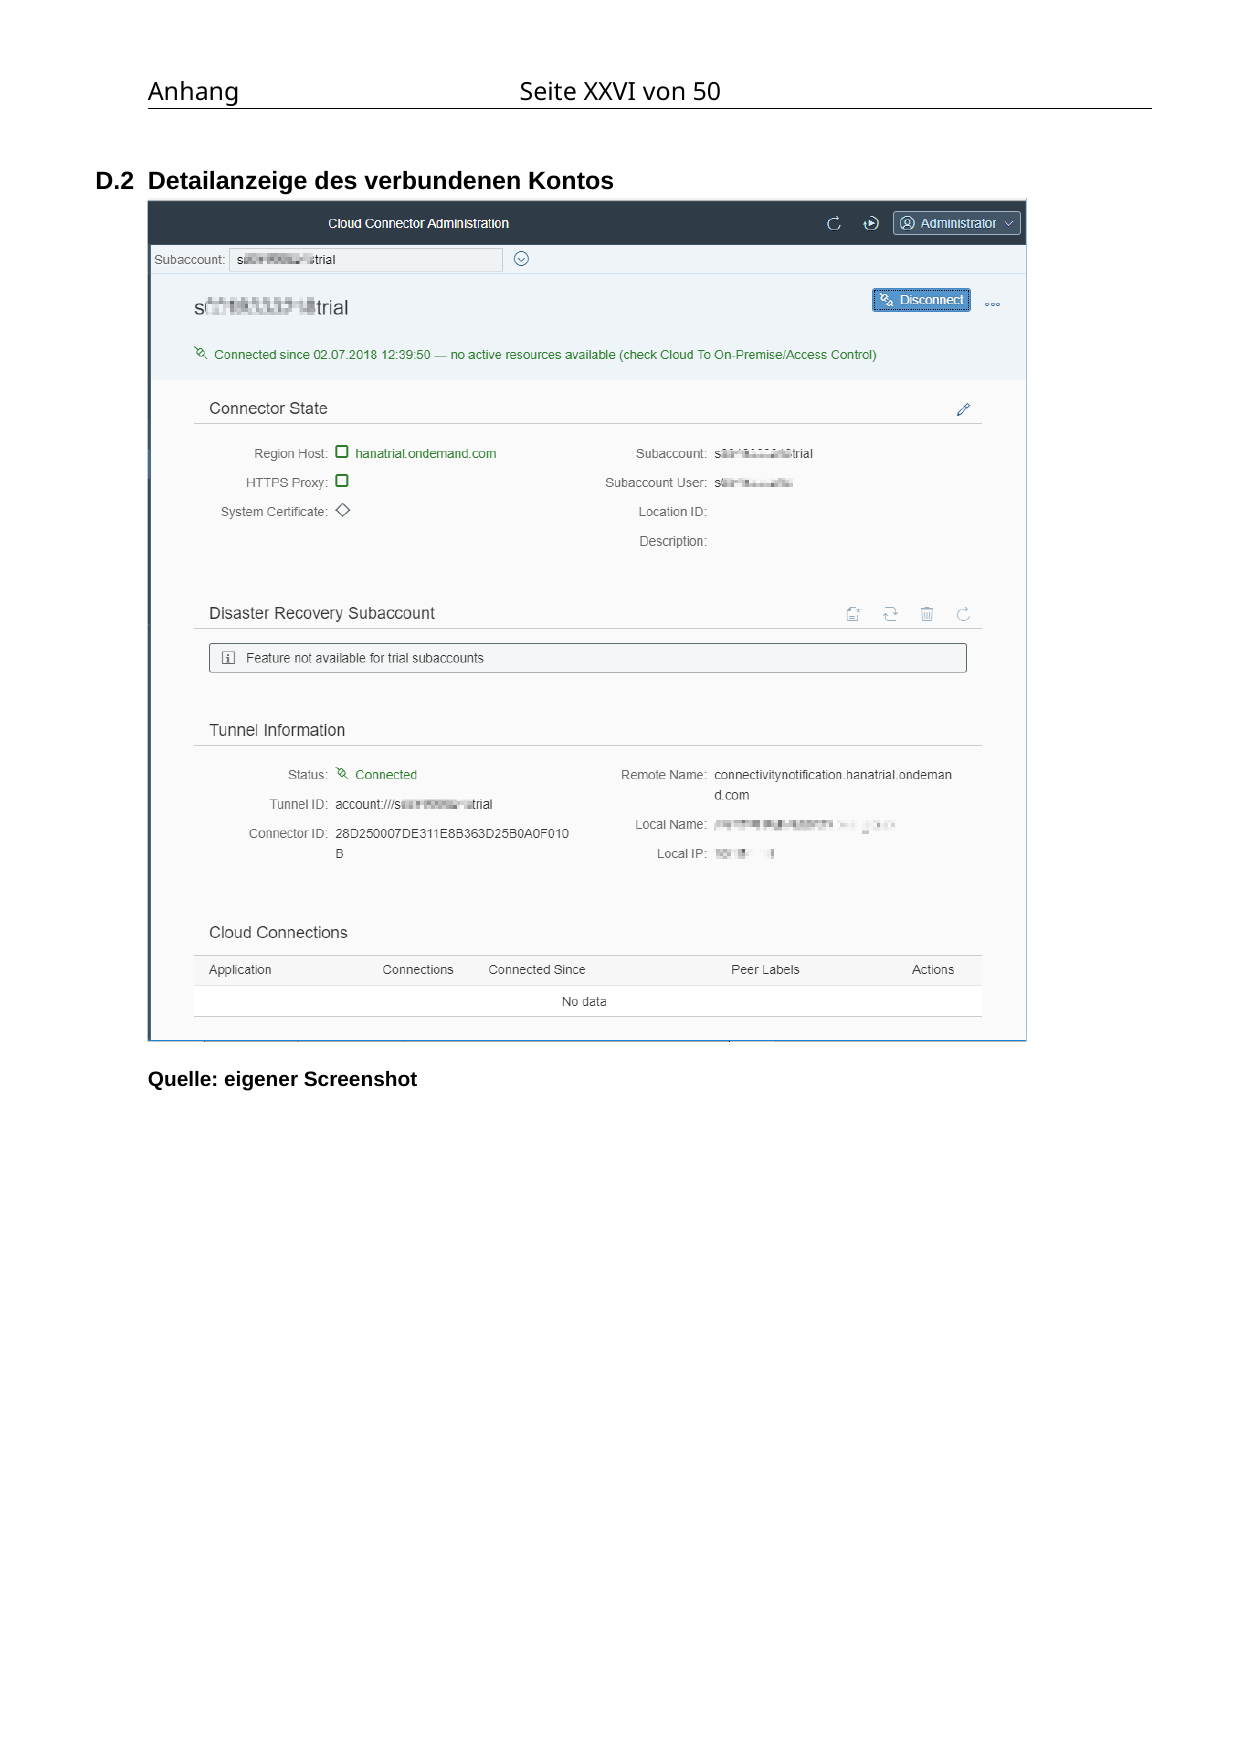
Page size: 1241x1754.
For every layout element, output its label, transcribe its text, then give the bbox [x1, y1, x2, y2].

text Detailanzeige des verbundenen Kontos [95, 166, 1152, 195]
text Quelle: eigener Screenshot [148, 1067, 1152, 1091]
picture [147, 198, 1027, 1042]
